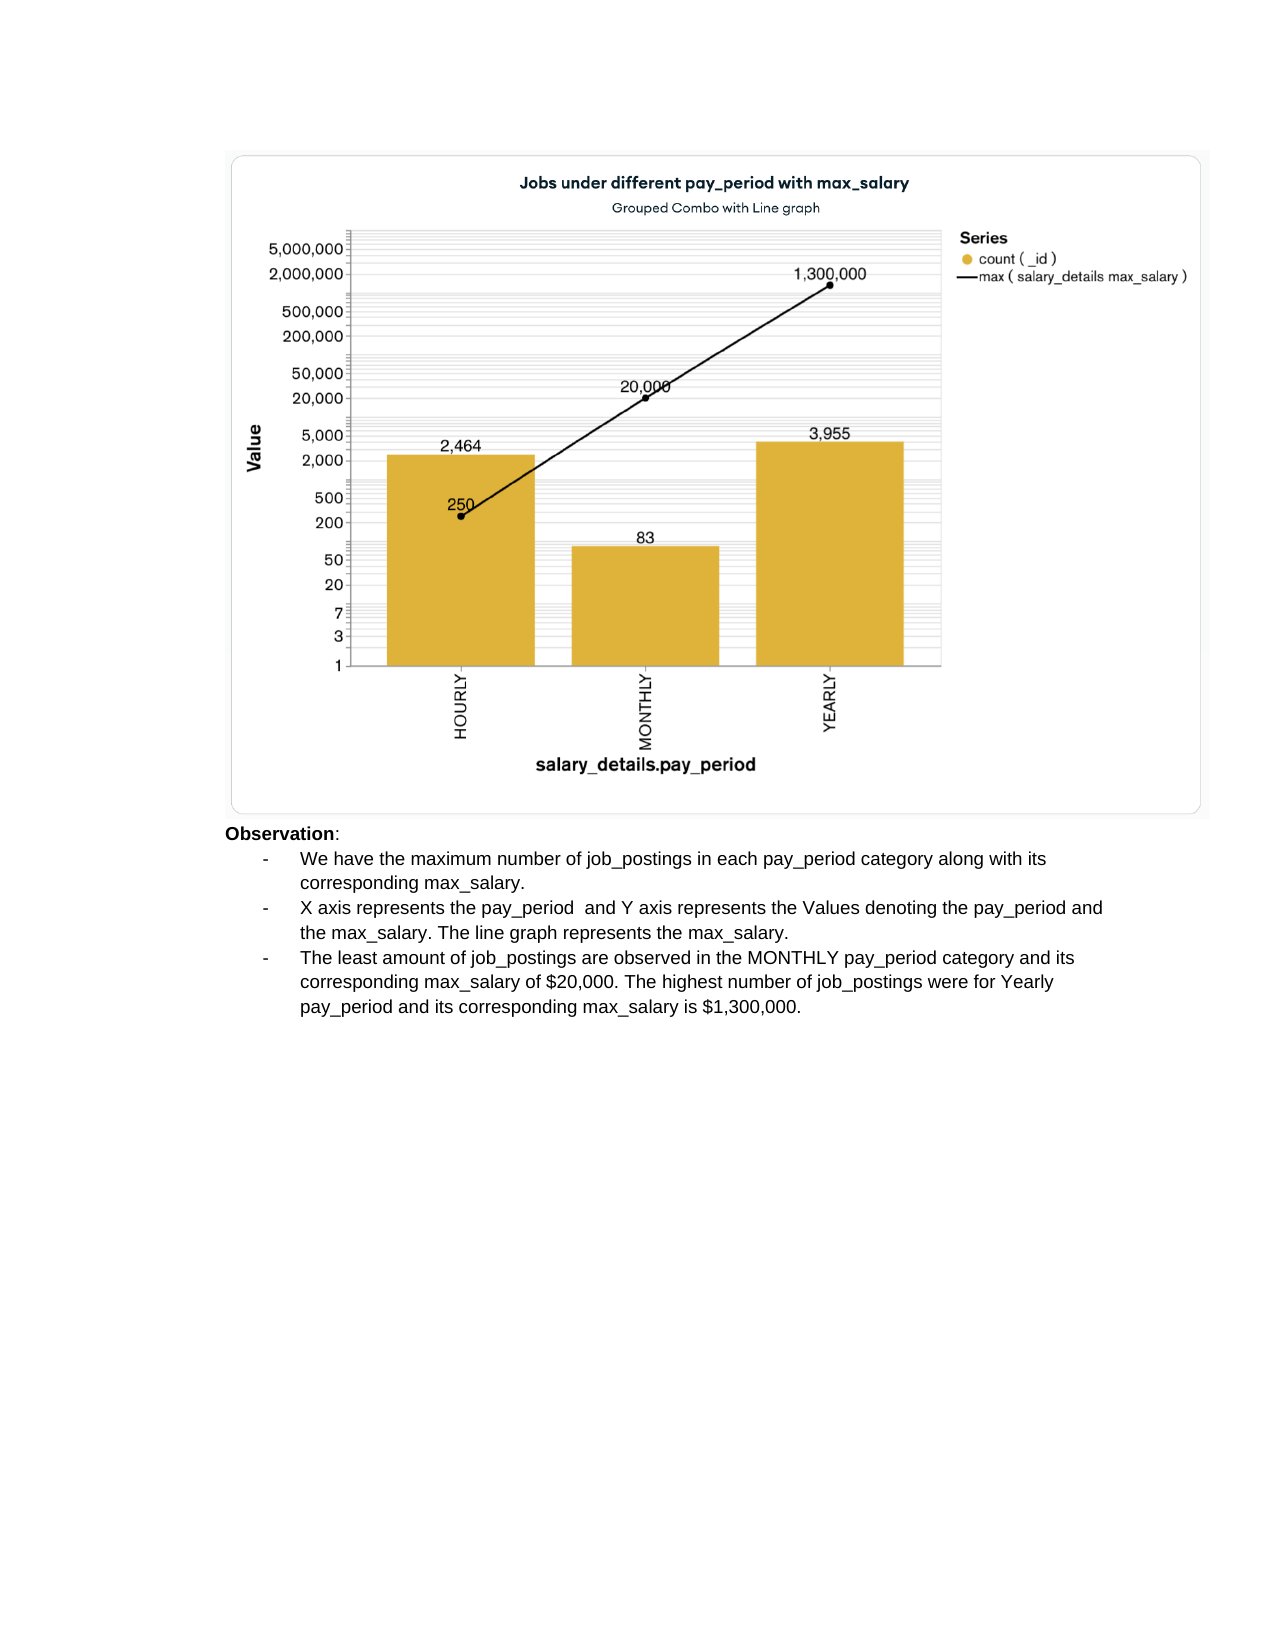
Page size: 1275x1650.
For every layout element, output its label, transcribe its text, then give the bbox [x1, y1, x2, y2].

text Observation: [225, 823, 1125, 844]
list The least amount of job_postings are observed in the MONTHLY pay_period category and its corresponding max_salary of $20,000. The highest number of job_postings were for Yearly pay_period and its corresponding max_salary is $1,300,000. [262, 947, 1125, 1018]
list X axis represents the pay_period and Y axis represents the Values denoting the pay_period and the max_salary. The line graph represents the max_salary. [262, 897, 1125, 943]
picture [225, 150, 1210, 819]
list We have the maximum number of job_postings in each pay_period category along with its corresponding max_salary. [262, 847, 1125, 894]
